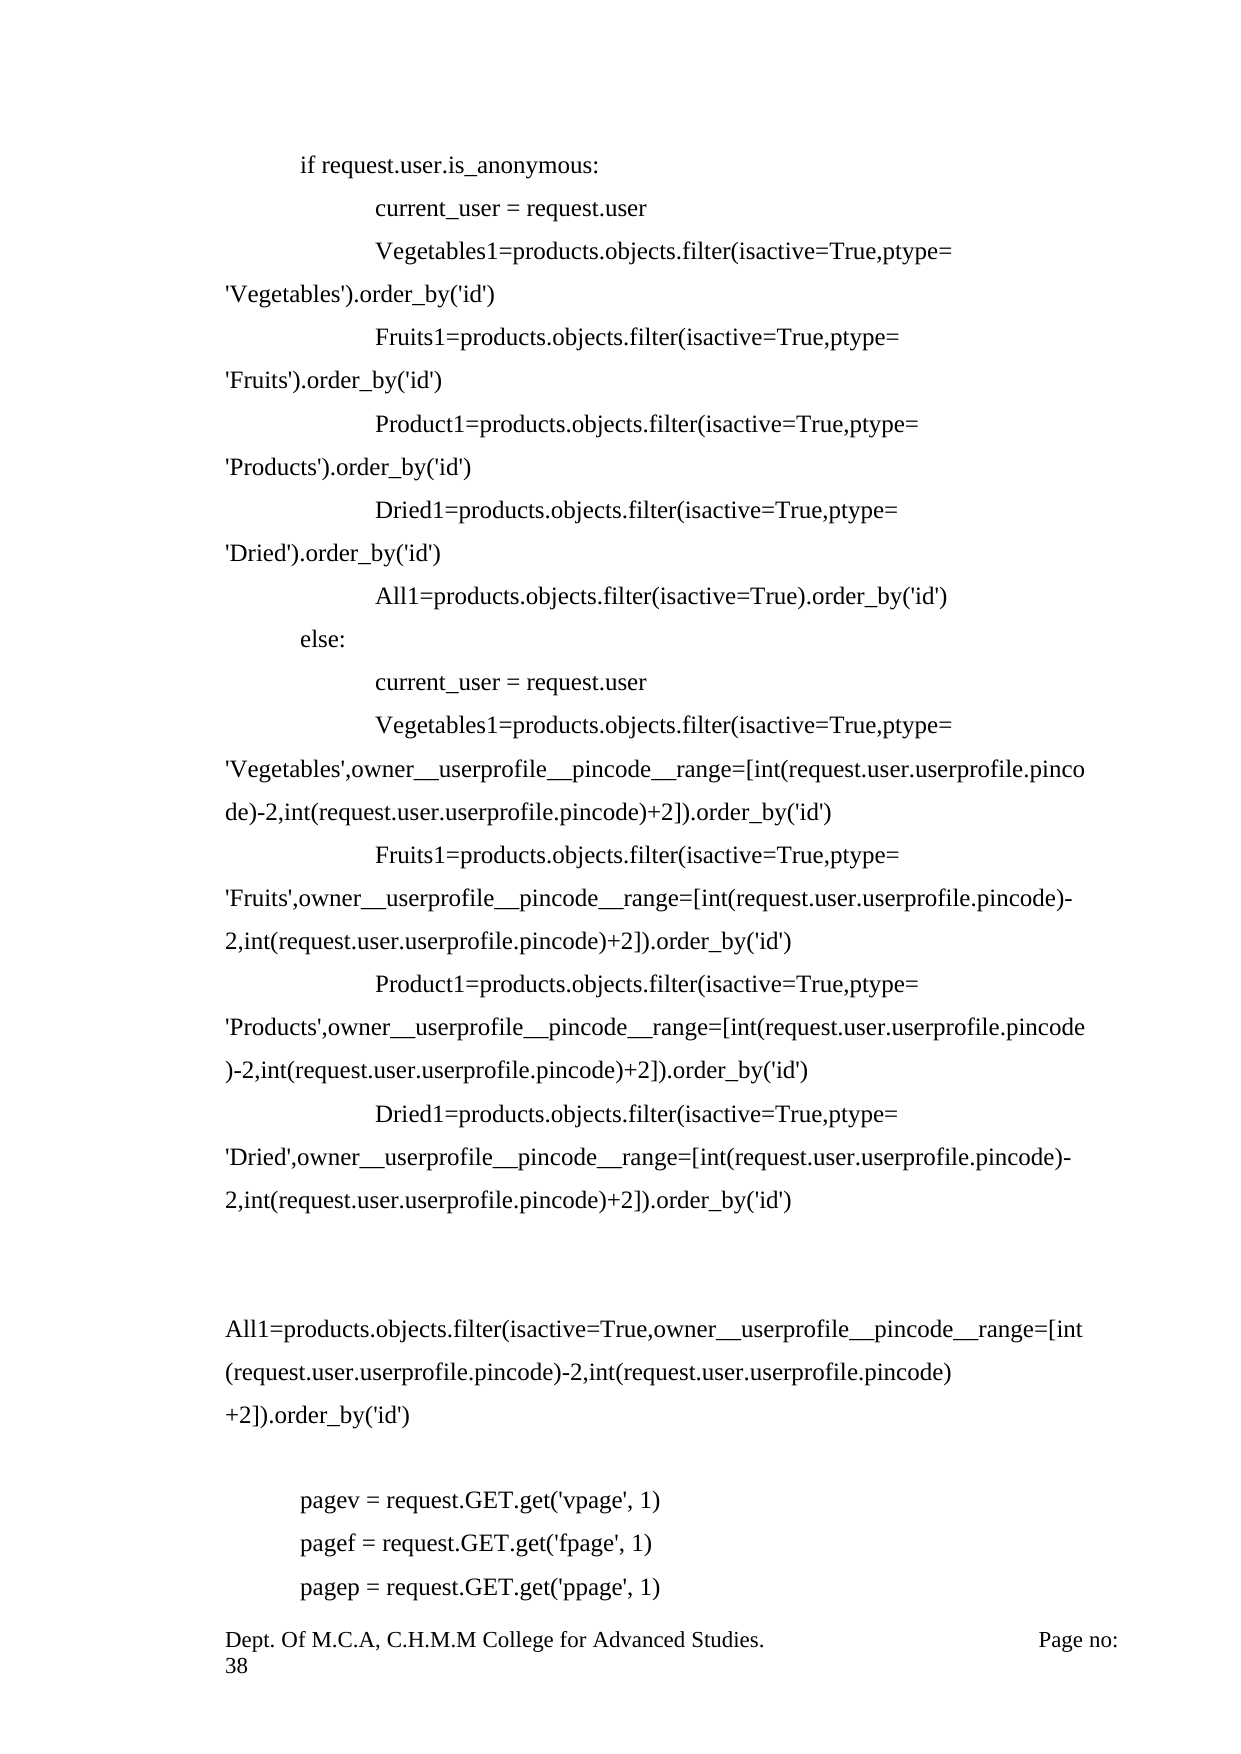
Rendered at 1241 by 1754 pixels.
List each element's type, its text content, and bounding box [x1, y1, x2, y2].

text else: [225, 624, 1090, 653]
text Product1=products.objects.filter(isactive=True,ptype= 'Products').order_by('id') [225, 409, 1090, 481]
text Fruits1=products.objects.filter(isactive=True,ptype= 'Fruits').order_by('id') [225, 322, 1090, 394]
text All1=products.objects.filter(isactive=True).order_by('id') [225, 581, 1090, 610]
text Dried1=products.objects.filter(isactive=True,ptype= 'Dried',owner__userprofile__pincode__range=[int(request.user.userprofile.pincode)-2,int(request.user.userprofile.pincode)+2]).order_by('id') [225, 1099, 1090, 1214]
text Dried1=products.objects.filter(isactive=True,ptype= 'Dried').order_by('id') [225, 495, 1090, 567]
text Vegetables1=products.objects.filter(isactive=True,ptype= 'Vegetables',owner__userprofile__pincode__range=[int(request.user.userprofile.pincode)-2,int(request.user.userprofile.pincode)+2]).order_by('id') [225, 711, 1090, 826]
text if request.user.is_anonymous: [225, 150, 1090, 179]
text pagef = request.GET.get('fpage', 1) [225, 1528, 1090, 1557]
text Fruits1=products.objects.filter(isactive=True,ptype= 'Fruits',owner__userprofile__pincode__range=[int(request.user.userprofile.pincode)-2,int(request.user.userprofile.pincode)+2]).order_by('id') [225, 840, 1090, 955]
text current_user = request.user [225, 667, 1090, 696]
text pagev = request.GET.get('vpage', 1) [225, 1485, 1090, 1514]
text pagep = request.GET.get('ppage', 1) [225, 1572, 1090, 1600]
text Product1=products.objects.filter(isactive=True,ptype= 'Products',owner__userprofile__pincode__range=[int(request.user.userprofile.pincode)-2,int(request.user.userprofile.pincode)+2]).order_by('id') [225, 969, 1090, 1084]
text All1=products.objects.filter(isactive=True,owner__userprofile__pincode__range=[int(request.user.userprofile.pincode)-2,int(request.user.userprofile.pincode)+2]).order_by('id') [225, 1228, 1090, 1429]
text current_user = request.user [225, 193, 1090, 222]
text Vegetables1=products.objects.filter(isactive=True,ptype= 'Vegetables').order_by('id') [225, 236, 1090, 308]
